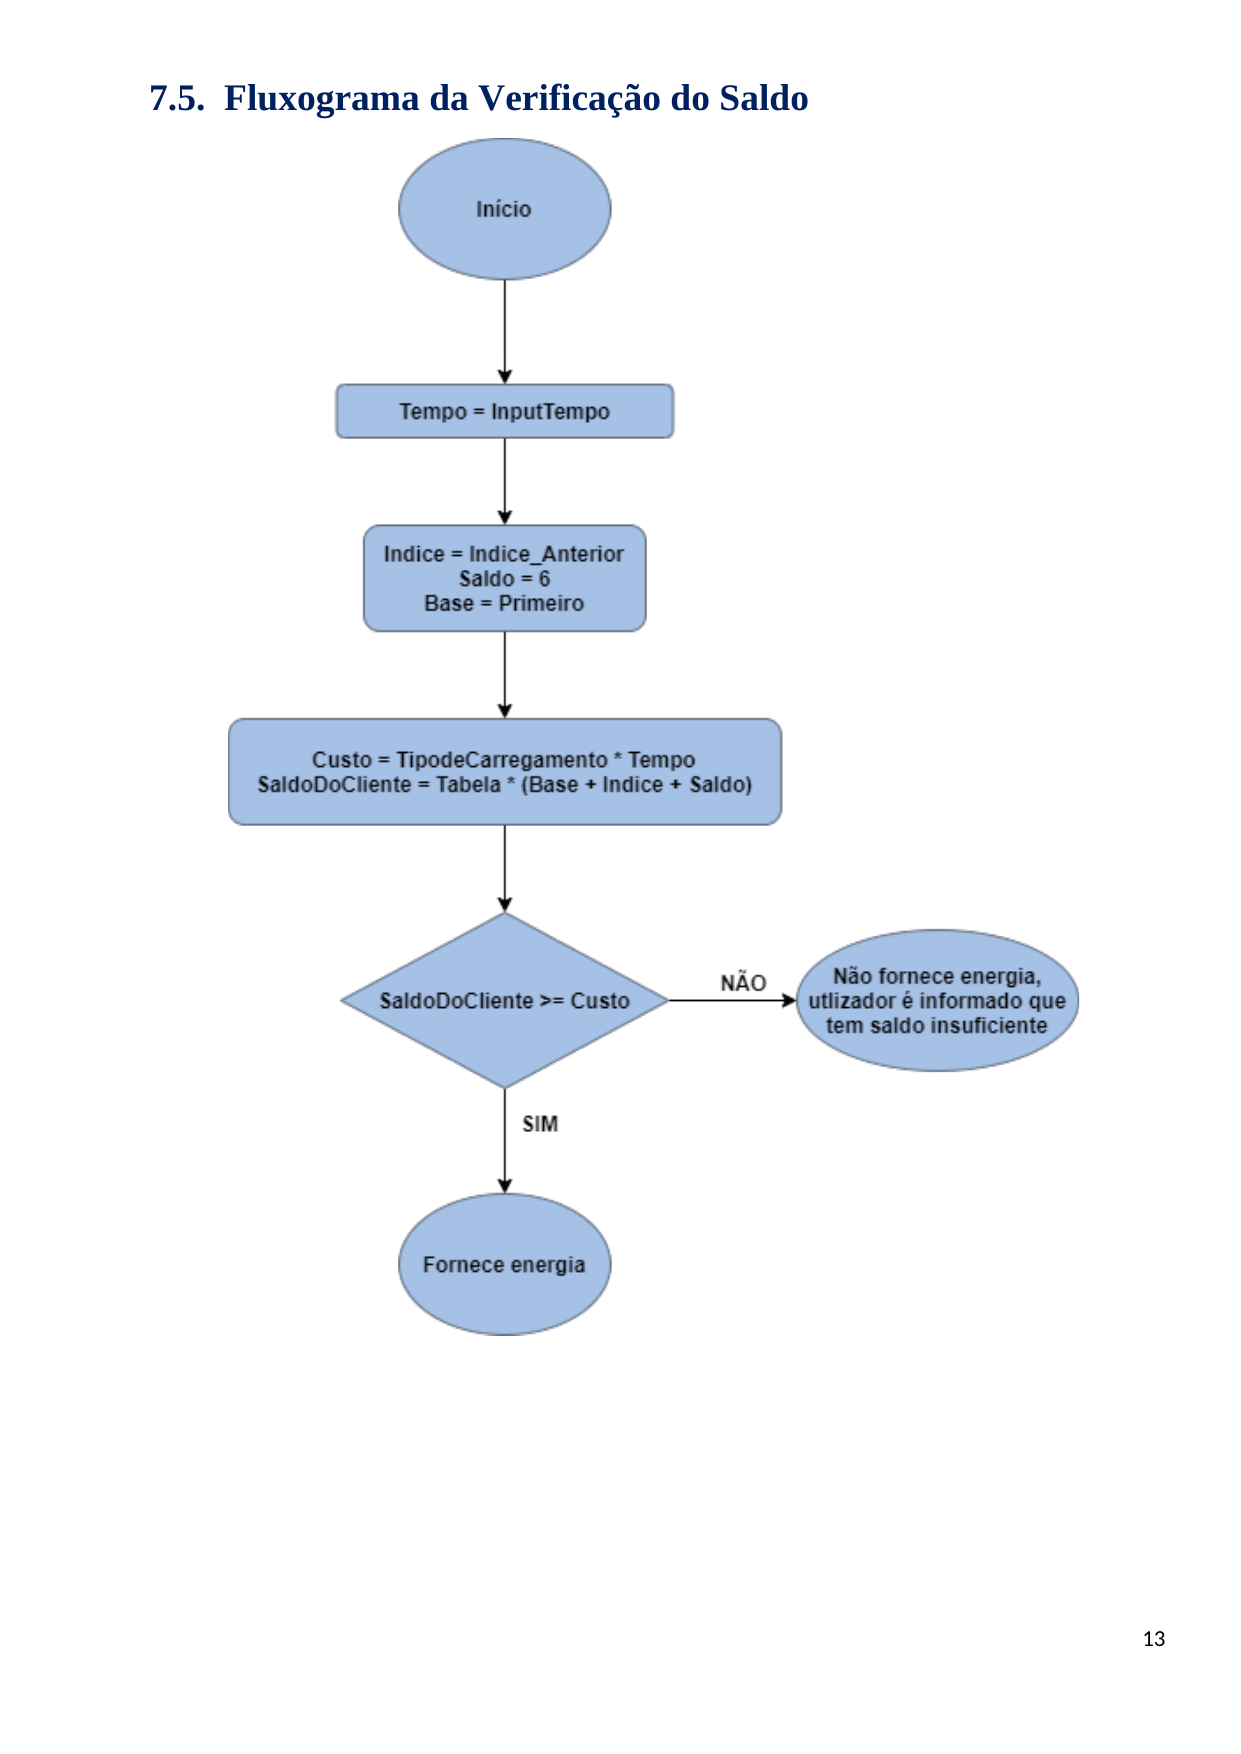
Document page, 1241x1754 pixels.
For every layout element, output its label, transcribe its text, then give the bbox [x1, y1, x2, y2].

list Fluxograma da Verificação do Saldo [149, 75, 1165, 118]
